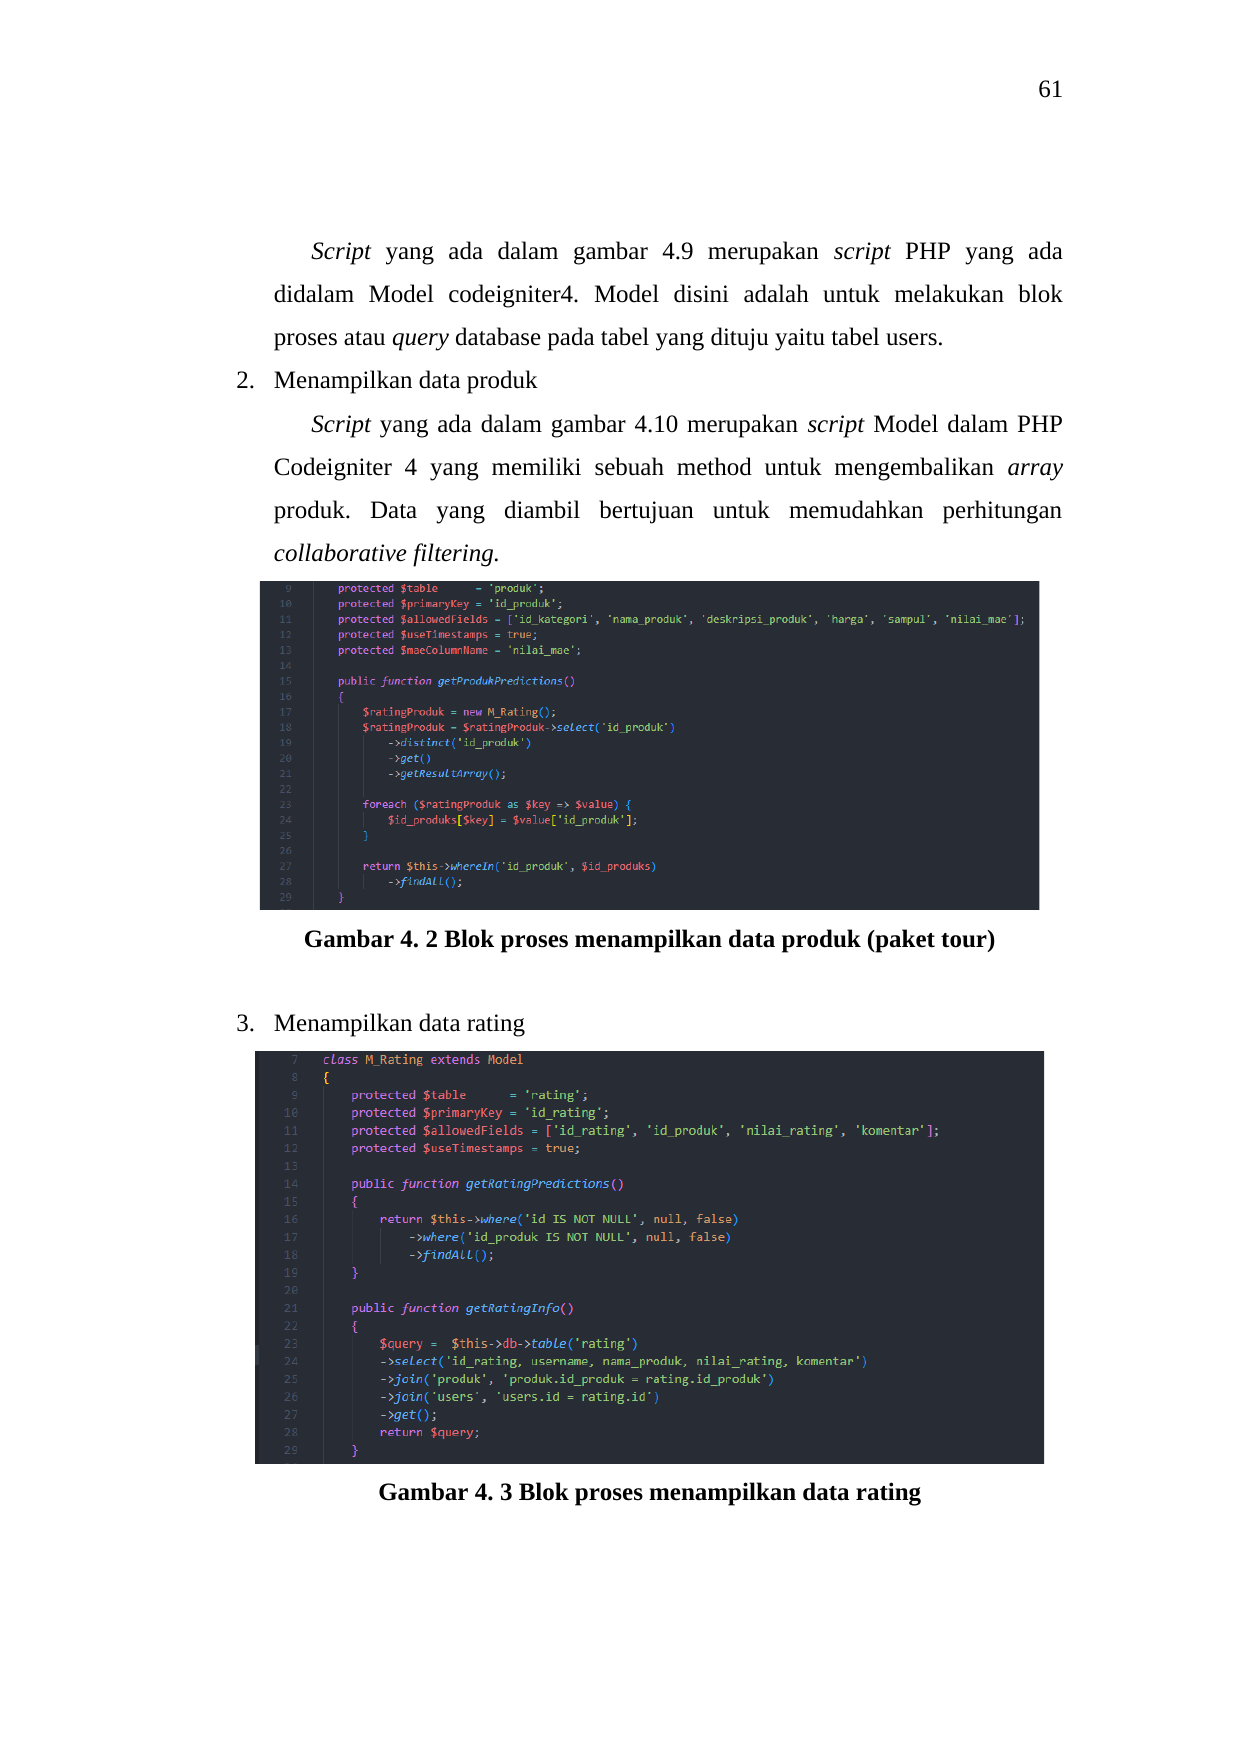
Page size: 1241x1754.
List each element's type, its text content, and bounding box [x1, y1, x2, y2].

list Script yang ada dalam gambar 4.10 merupakan script Model dalam PHP Codeigniter 4 yang memiliki sebuah method untuk mengembalikan array produk. Data yang diambil bertujuan untuk memudahkan perhitungan collaborative filtering. [274, 409, 1063, 567]
picture [259, 581, 1040, 910]
picture [255, 1051, 1045, 1464]
list Script yang ada dalam gambar 4.9 merupakan script PHP yang ada didalam Model codeigniter4. Model disini adalah untuk melakukan blok proses atau query database pada tabel yang dituju yaitu tabel users. [274, 236, 1063, 351]
text Gambar 4. Blok proses menampilkan data rating [236, 1477, 1063, 1506]
list Menampilkan data produk [236, 366, 1063, 394]
text Gambar 4. Blok proses menampilkan data produk (paket tour) [236, 924, 1063, 952]
list Menampilkan data rating [236, 1008, 1063, 1037]
